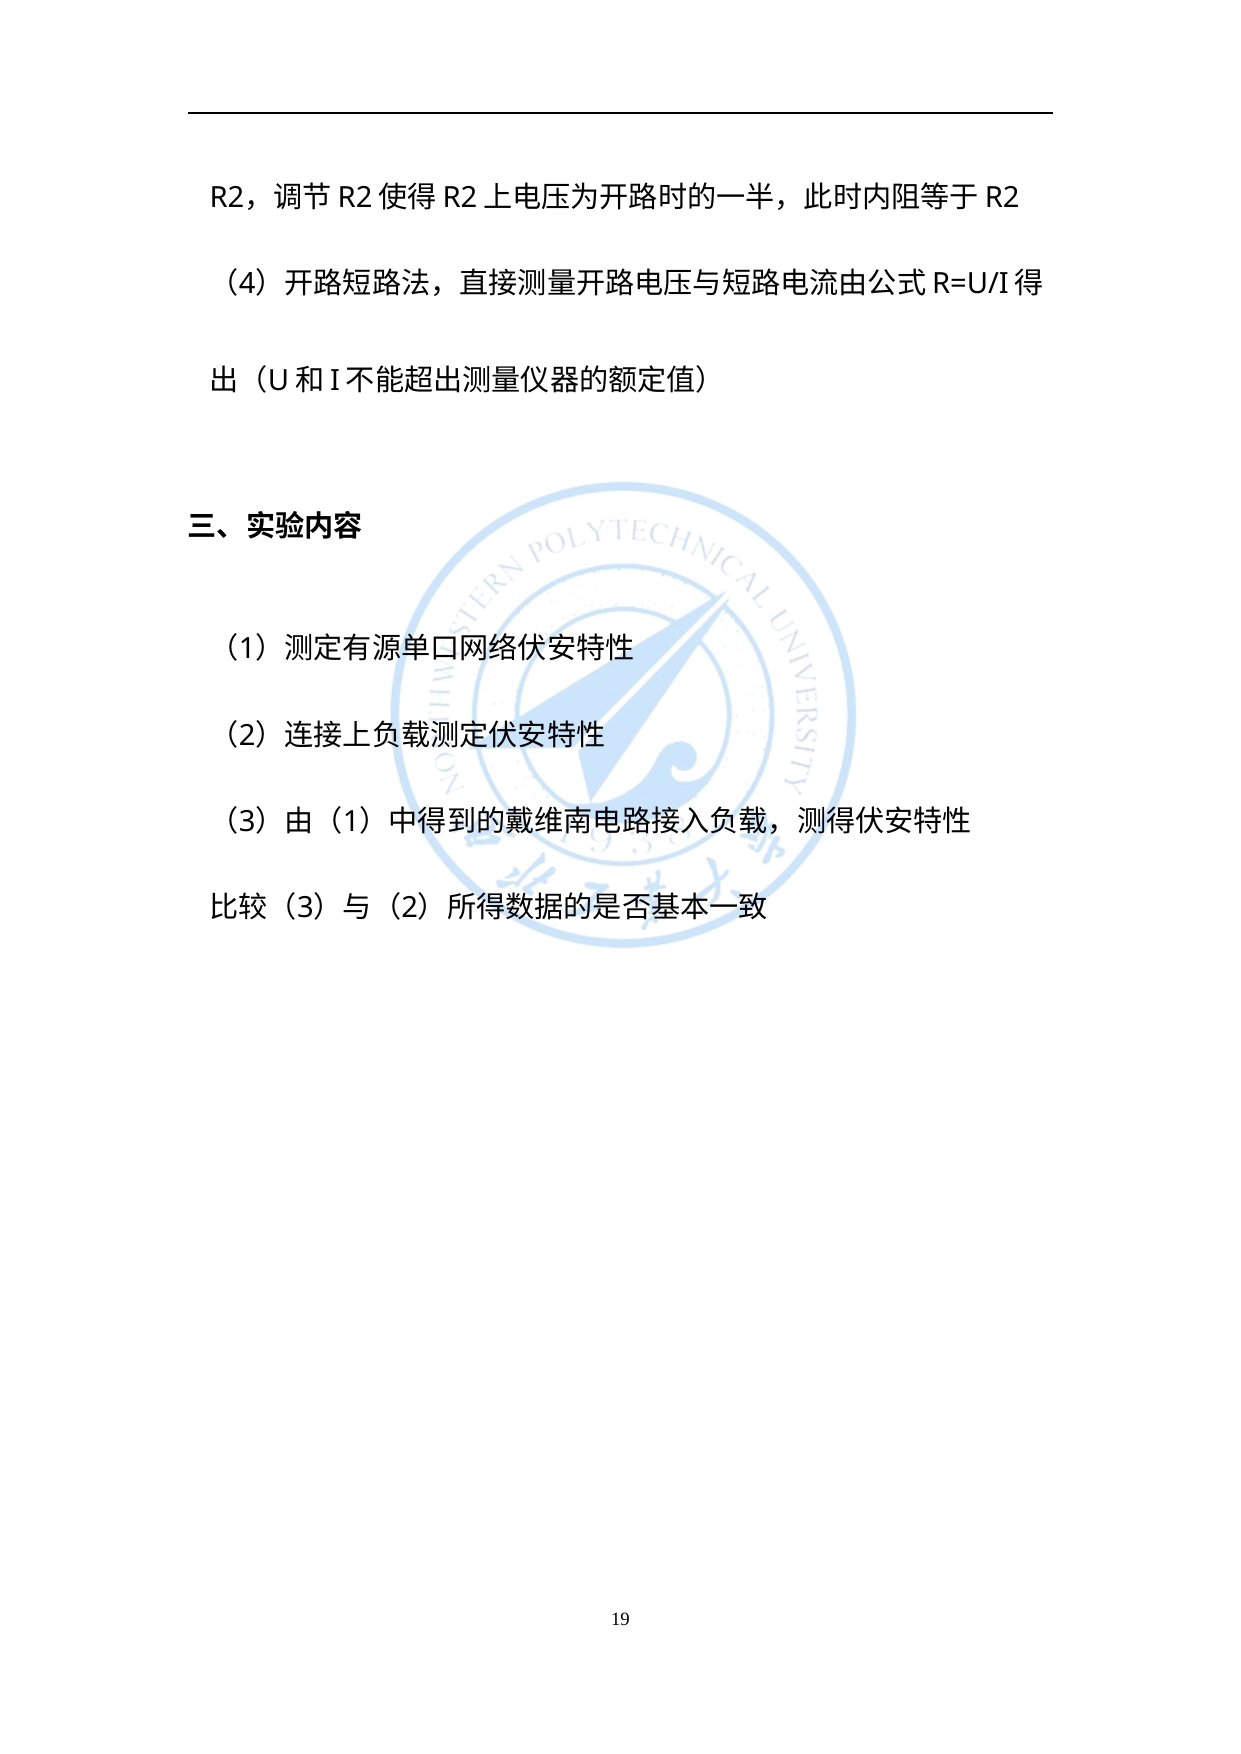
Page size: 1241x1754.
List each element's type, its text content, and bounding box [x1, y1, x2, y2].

subtitle 实验内容 [187, 491, 1053, 556]
text （3）由（1）中得到的戴维南电路接入负载，测得伏安特性 [209, 786, 1053, 851]
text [209, 162, 1053, 227]
text 比较（3）与（2）所得数据的是否基本一致 [209, 872, 1053, 937]
text （2）连接上负载测定伏安特性 [209, 700, 1053, 765]
text （1）测定有源单口网络伏安特性 [209, 614, 1053, 679]
text （4）开路短路法，直接测量开路电压与短路电流由公式R=U/I得出（U和I不能超出测量仪器的额定值） [209, 248, 1053, 411]
